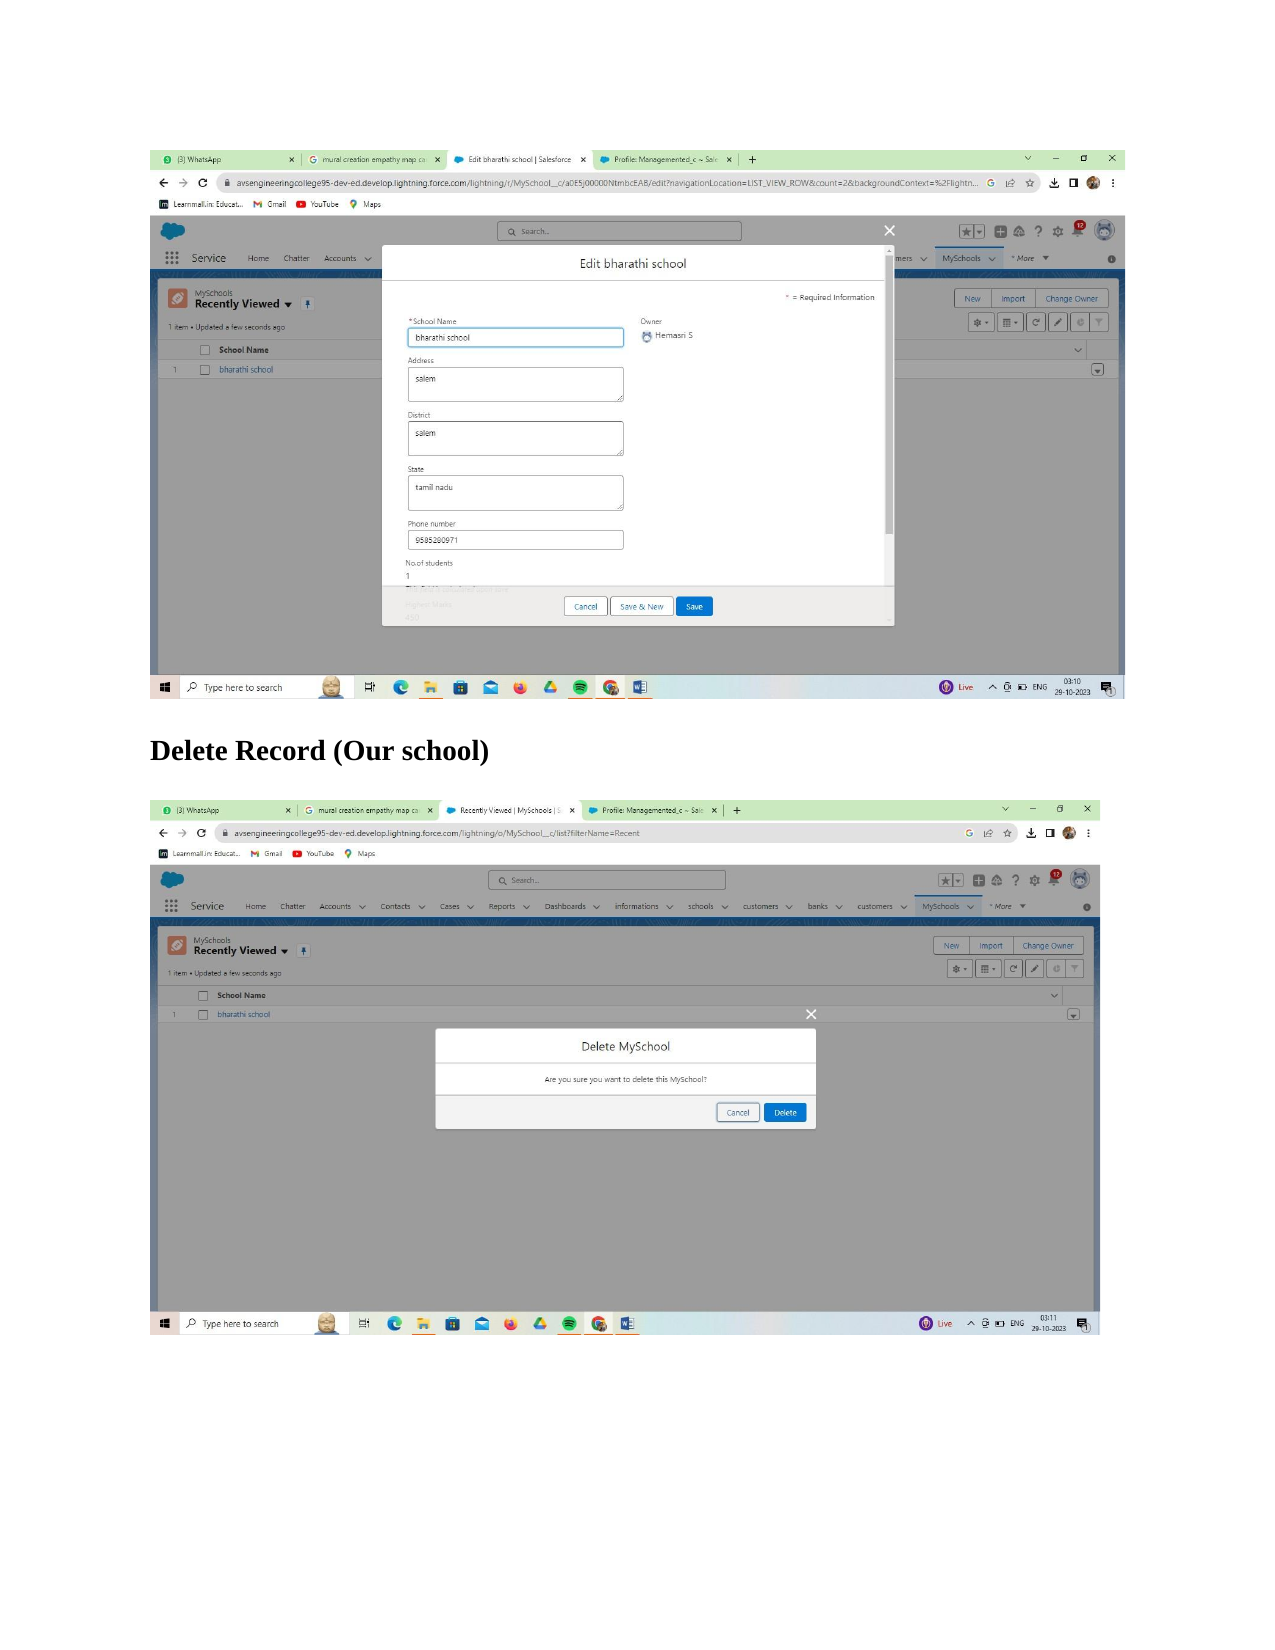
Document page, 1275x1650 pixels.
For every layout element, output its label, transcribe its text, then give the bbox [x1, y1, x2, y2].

picture [150, 800, 1100, 1335]
text Delete Record (Our school) [150, 733, 1235, 767]
picture [150, 150, 1125, 699]
